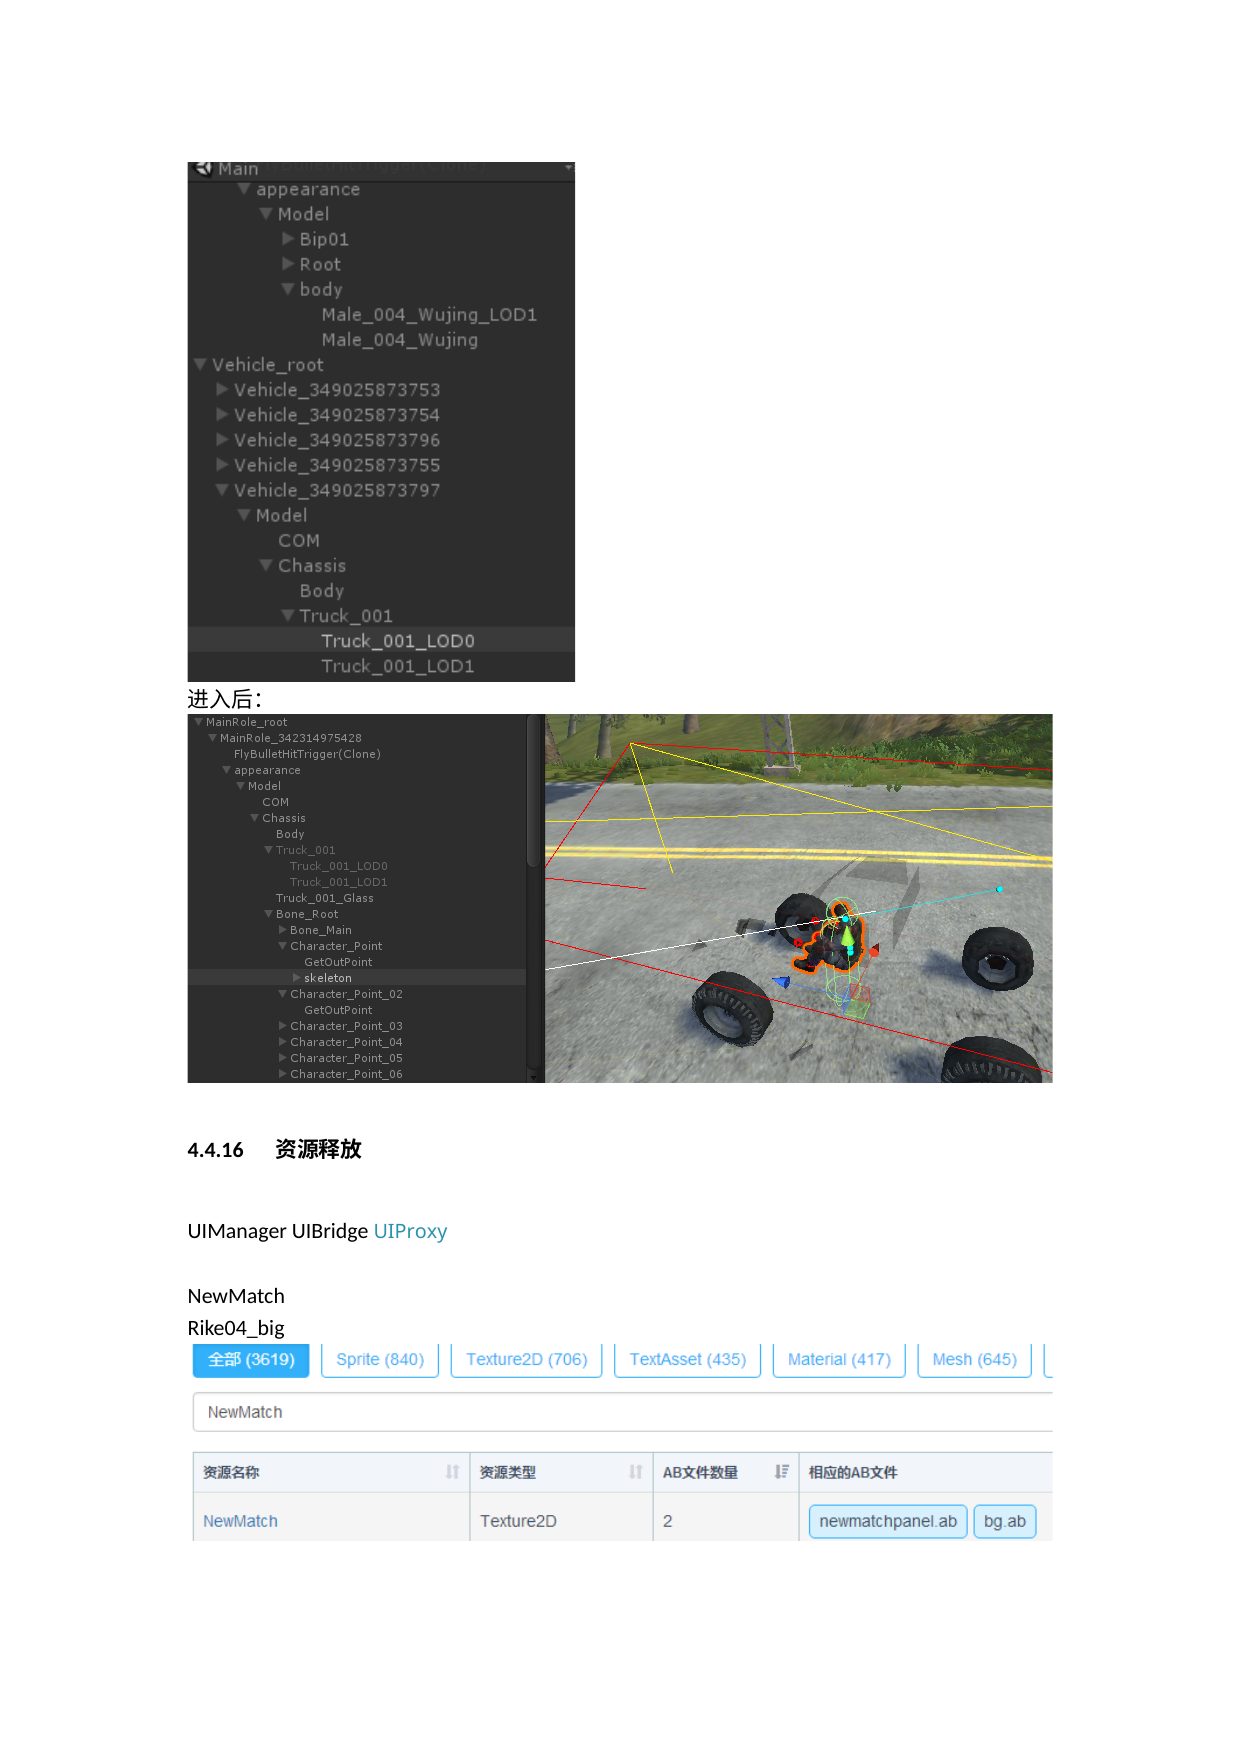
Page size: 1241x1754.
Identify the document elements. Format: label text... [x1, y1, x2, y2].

text Rike04_big [187, 1312, 1053, 1344]
picture [187, 1344, 1053, 1541]
text NewMatch [187, 1279, 1053, 1312]
text UIManager UIBridge UIProxy [187, 1214, 1053, 1247]
picture [187, 714, 1053, 1083]
text 进入后： [187, 682, 1053, 714]
picture [187, 162, 576, 682]
subtitle 资源释放 [187, 1132, 1053, 1164]
